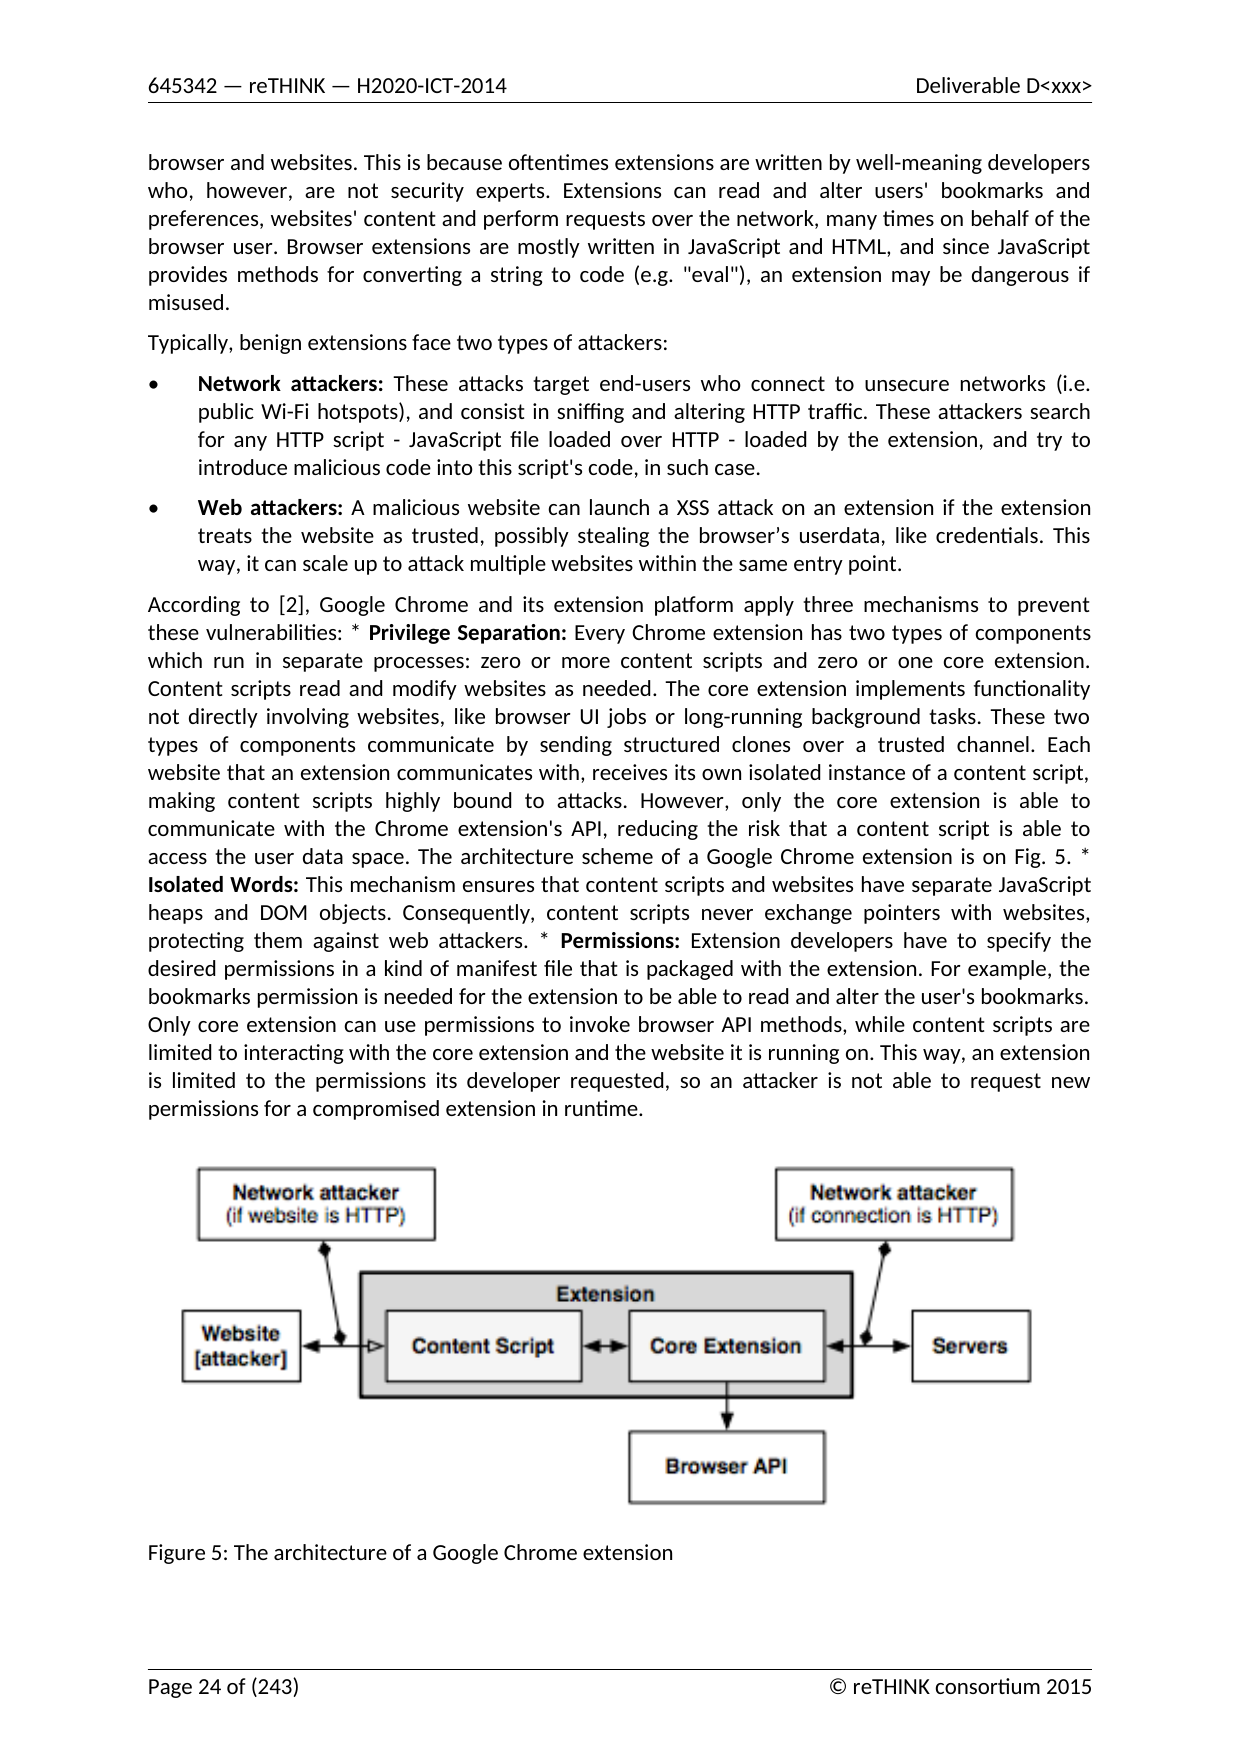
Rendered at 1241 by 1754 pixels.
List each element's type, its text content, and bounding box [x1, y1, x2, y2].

picture [147, 1135, 1092, 1526]
text Typically, benign extensions face two types of attackers: [148, 328, 1092, 356]
text According to [2], Google Chrome and its extension platform apply three mechanisms to prevent these vulnerabilities: * Privilege Separation: Every Chrome extension has two types of components which run in separate processes: zero or more content scripts and zero or one core extension. Content scripts read and modify websites as needed. The core extension implements functionality not directly involving websites, like browser UI jobs or long-running background tasks. These two types of components communicate by sending structured clones over a trusted channel. Each website that an extension communicates with, receives its own isolated instance of a content script, making content scripts highly bound to attacks. However, only the core extension is able to communicate with the Chrome extension's API, reducing the risk that a content script is able to access the user data space. The architecture scheme of a Google Chrome extension is on Fig. 5. * Isolated Words: This mechanism ensures that content scripts and websites have separate JavaScript heaps and DOM objects. Consequently, content scripts never exchange pointers with websites, protecting them against web attackers. * Permissions: Extension developers have to specify the desired permissions in a kind of manifest file that is packaged with the extension. For example, the bookmarks permission is needed for the extension to be able to read and alter the user's bookmarks. Only core extension can use permissions to invoke browser API methods, while content scripts are limited to interacting with the core extension and the website it is running on. This way, an extension is limited to the permissions its developer requested, so an attacker is not able to request new permissions for a compromised extension in runtime. [148, 590, 1092, 1122]
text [148, 148, 1092, 316]
list Web attackers: A malicious website can launch a XSS attack on an extension if the extension treats the website as trusted, possibly stealing the browser’s userdata, like credentials. This way, it can scale up to attack multiple websites within the same entry point. [148, 493, 1092, 577]
list Network attackers: These attacks target end-users who connect to unsecure networks (i.e. public Wi-Fi hotspots), and consist in sniffing and altering HTTP traffic. These attackers search for any HTTP script - JavaScript file loaded over HTTP - loaded by the extension, and try to introduce malicious code into this script's code, in such case. [148, 369, 1092, 481]
text Figure 5: The architecture of a Google Chrome extension [148, 1538, 1092, 1566]
